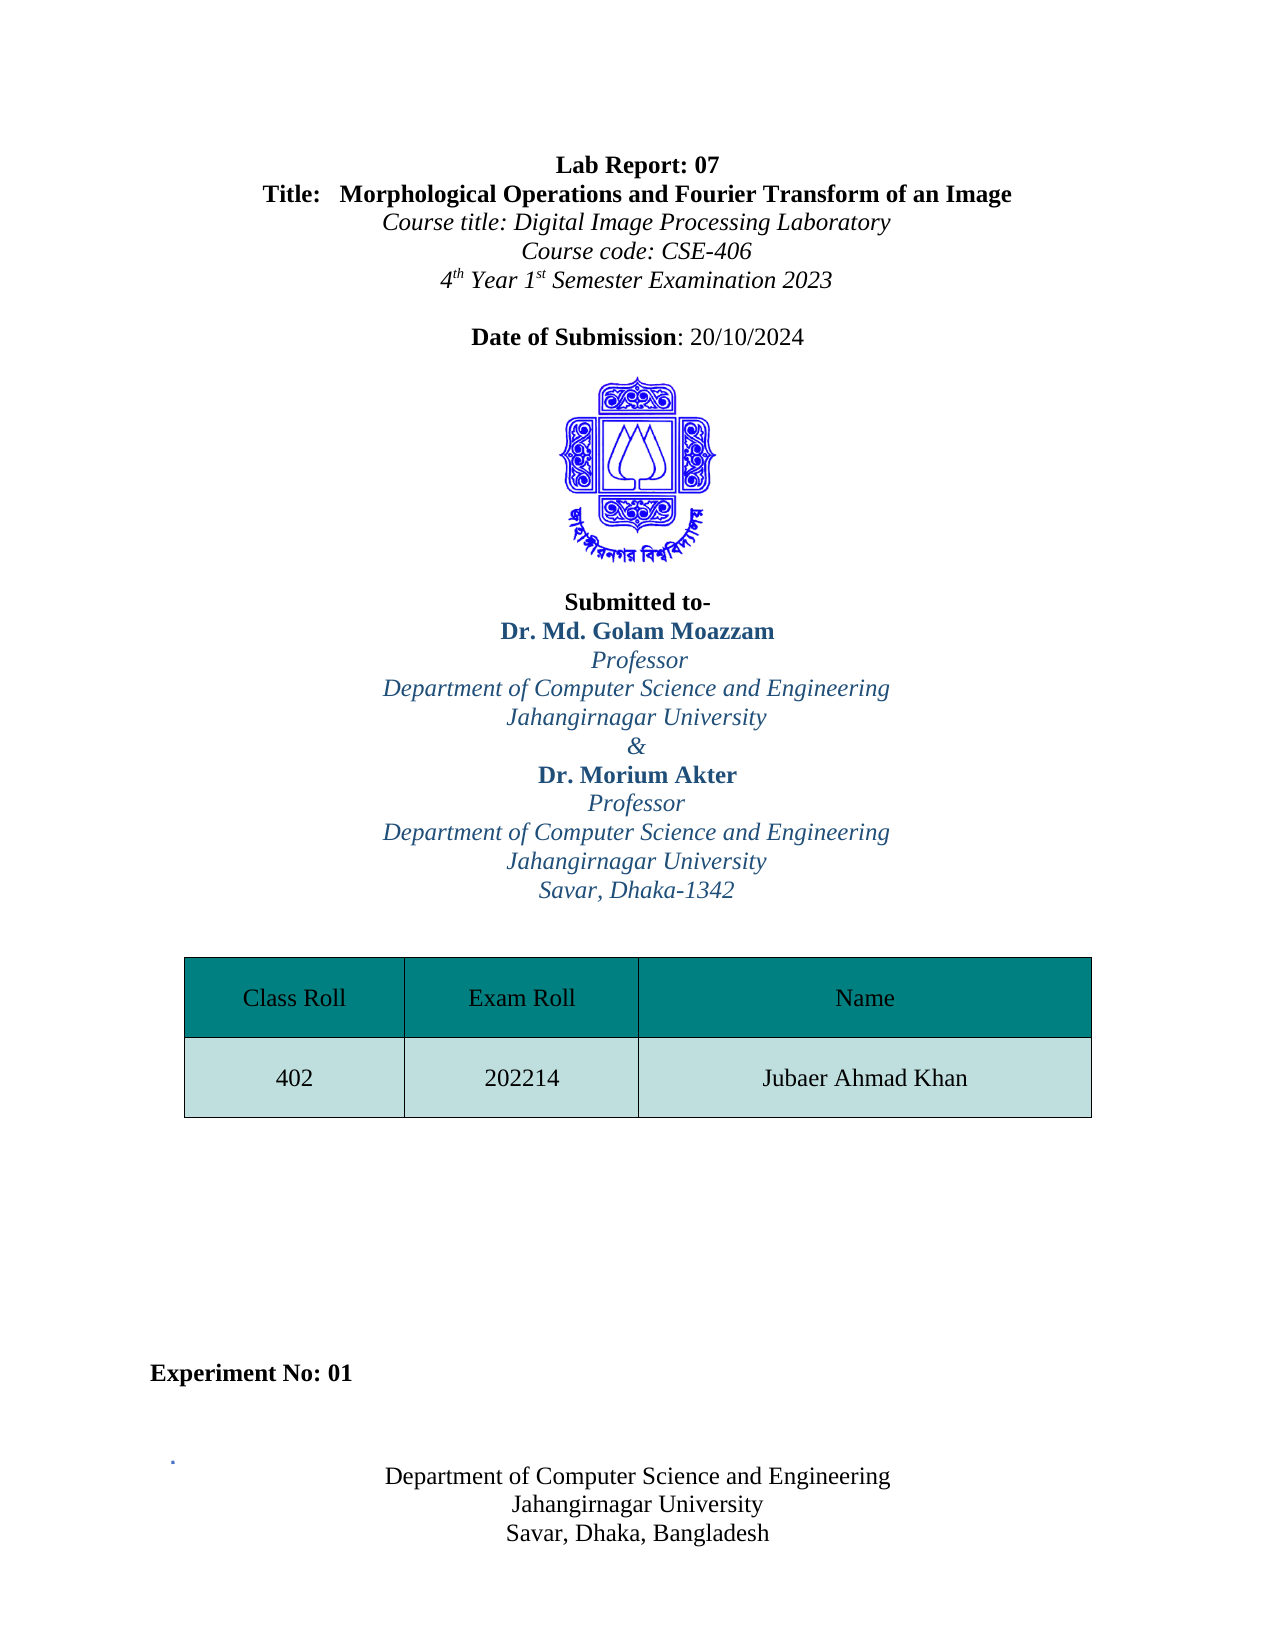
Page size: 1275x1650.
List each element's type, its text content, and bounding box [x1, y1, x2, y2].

text Date of Submission: 20/10/2024 [150, 322, 1125, 351]
text 4th Year 1st Semester Examination 2023 [150, 265, 1125, 294]
table_header Class Roll [185, 958, 404, 1037]
text & [150, 731, 1125, 760]
text Course title: Digital Image Processing Laboratory [150, 207, 1125, 236]
text Jahangirnagar University [150, 846, 1125, 875]
table_cell Jubaer Ahmad Khan [639, 1038, 1091, 1117]
text Dr. Morium Akter [150, 760, 1125, 788]
text Course code: CSE-406 [150, 236, 1125, 265]
text Submitted to- [150, 587, 1125, 616]
text Savar, Dhaka-1342 [150, 875, 1125, 903]
table_cell 402 [185, 1038, 404, 1117]
table_header Name [639, 958, 1091, 1037]
text Title: Morphological Operations and Fourier Transform of an Image [150, 179, 1125, 207]
text Dr. Md. Golam Moazzam [150, 616, 1125, 645]
text Department of Computer Science and Engineering [150, 817, 1125, 846]
text Experiment No: 01 [150, 1358, 1125, 1387]
text Professor [150, 788, 1125, 817]
text Professor [150, 645, 1125, 673]
table_cell 202214 [405, 1038, 638, 1117]
table_header Exam Roll [405, 958, 638, 1037]
text Jahangirnagar University [150, 702, 1125, 731]
text Department of Computer Science and Engineering [150, 673, 1125, 702]
text Lab Report: 07 [150, 150, 1125, 179]
picture [558, 376, 717, 563]
